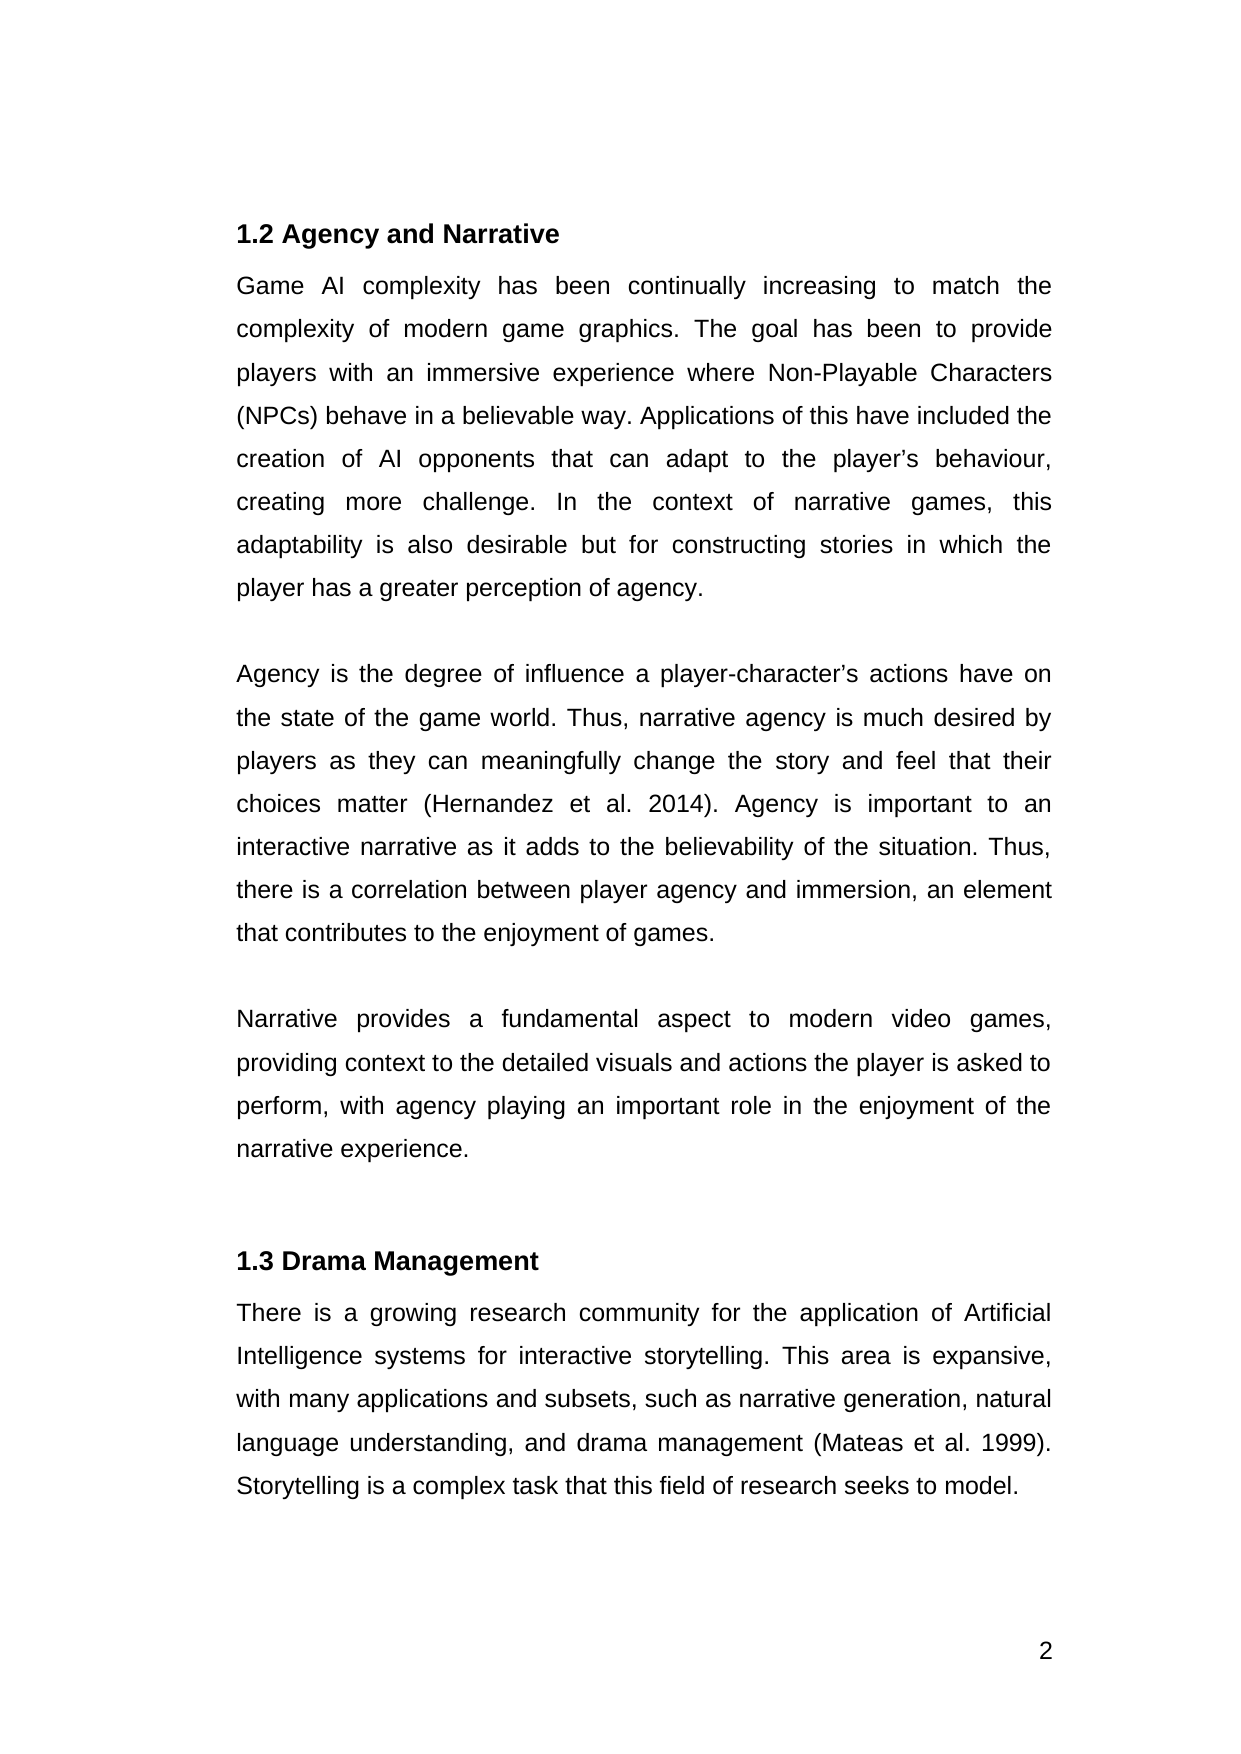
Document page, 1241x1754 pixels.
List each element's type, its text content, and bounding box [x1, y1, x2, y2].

text There is a growing research community for the application of Artificial Intelligence systems for interactive storytelling. This area is expansive, with many applications and subsets, such as narrative generation, natural language understanding, and drama management (Mateas et al. 1999). Storytelling is a complex task that this field of research seeks to model. [236, 1298, 1053, 1499]
text Narrative provides a fundamental aspect to modern video games, providing context to the detailed visuals and actions the player is asked to perform, with agency playing an important role in the enjoyment of the narrative experience. [236, 1004, 1053, 1162]
text Agency is the degree of influence a player-character’s actions have on the state of the game world. Thus, narrative agency is much desired by players as they can meaningfully change the story and feel that their choices matter (Hernandez et al. 2014). Agency is important to an interactive narrative as it adds to the believability of the situation. Thus, there is a correlation between player agency and immersion, an element that contributes to the enjoyment of games. [236, 659, 1053, 947]
subtitle 1.2 Agency and Narrative [236, 218, 1053, 249]
text Game AI complexity has been continually increasing to match the complexity of modern game graphics. The goal has been to provide players with an immersive experience where Non-Playable Characters (NPCs) behave in a believable way. Applications of this have included the creation of AI opponents that can adapt to the player’s behaviour, creating more challenge. In the context of narrative games, this adaptability is also desirable but for constructing stories in which the player has a greater perception of agency. [236, 271, 1053, 602]
subtitle 1.3 Drama Management [236, 1245, 1053, 1276]
